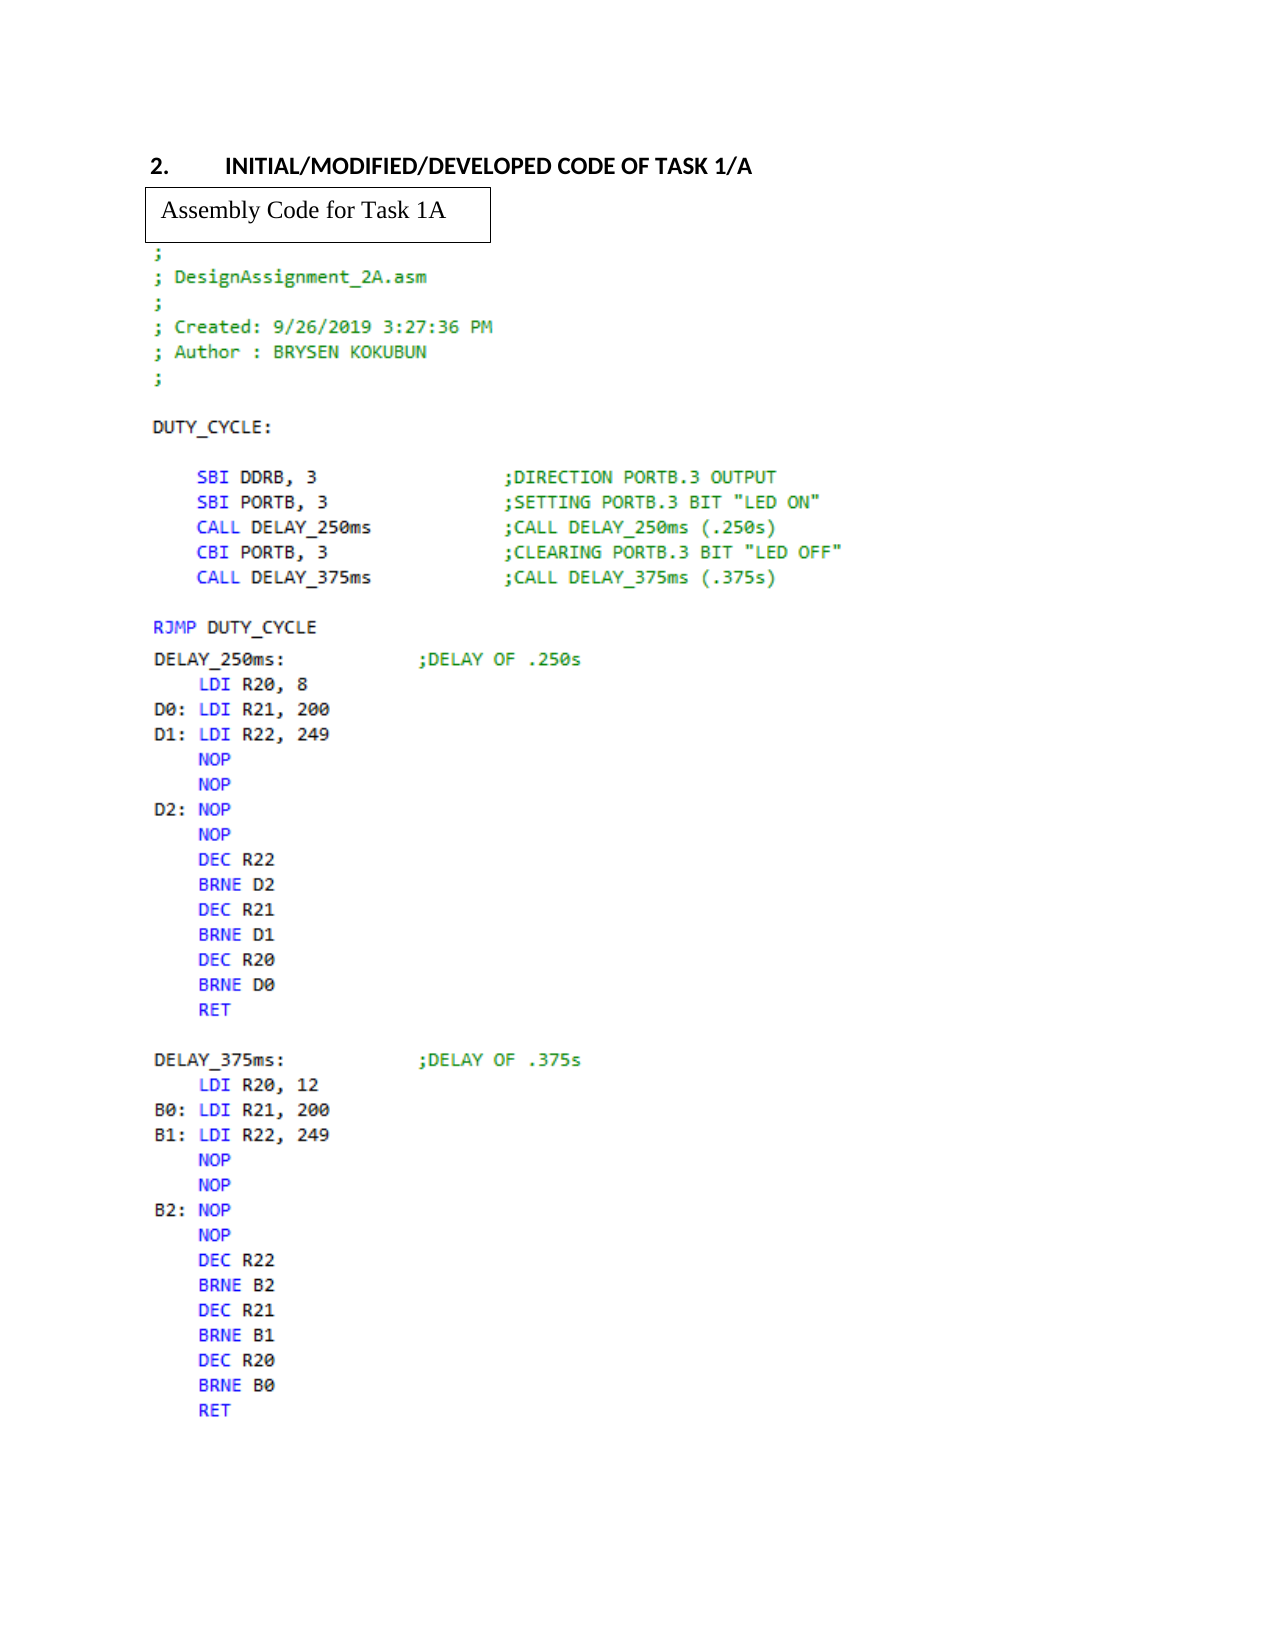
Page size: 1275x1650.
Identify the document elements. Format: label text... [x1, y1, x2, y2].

picture [150, 241, 852, 1423]
list INITIAL/MODIFIED/DEVELOPED CODE OF TASK 1/A [150, 150, 1125, 181]
